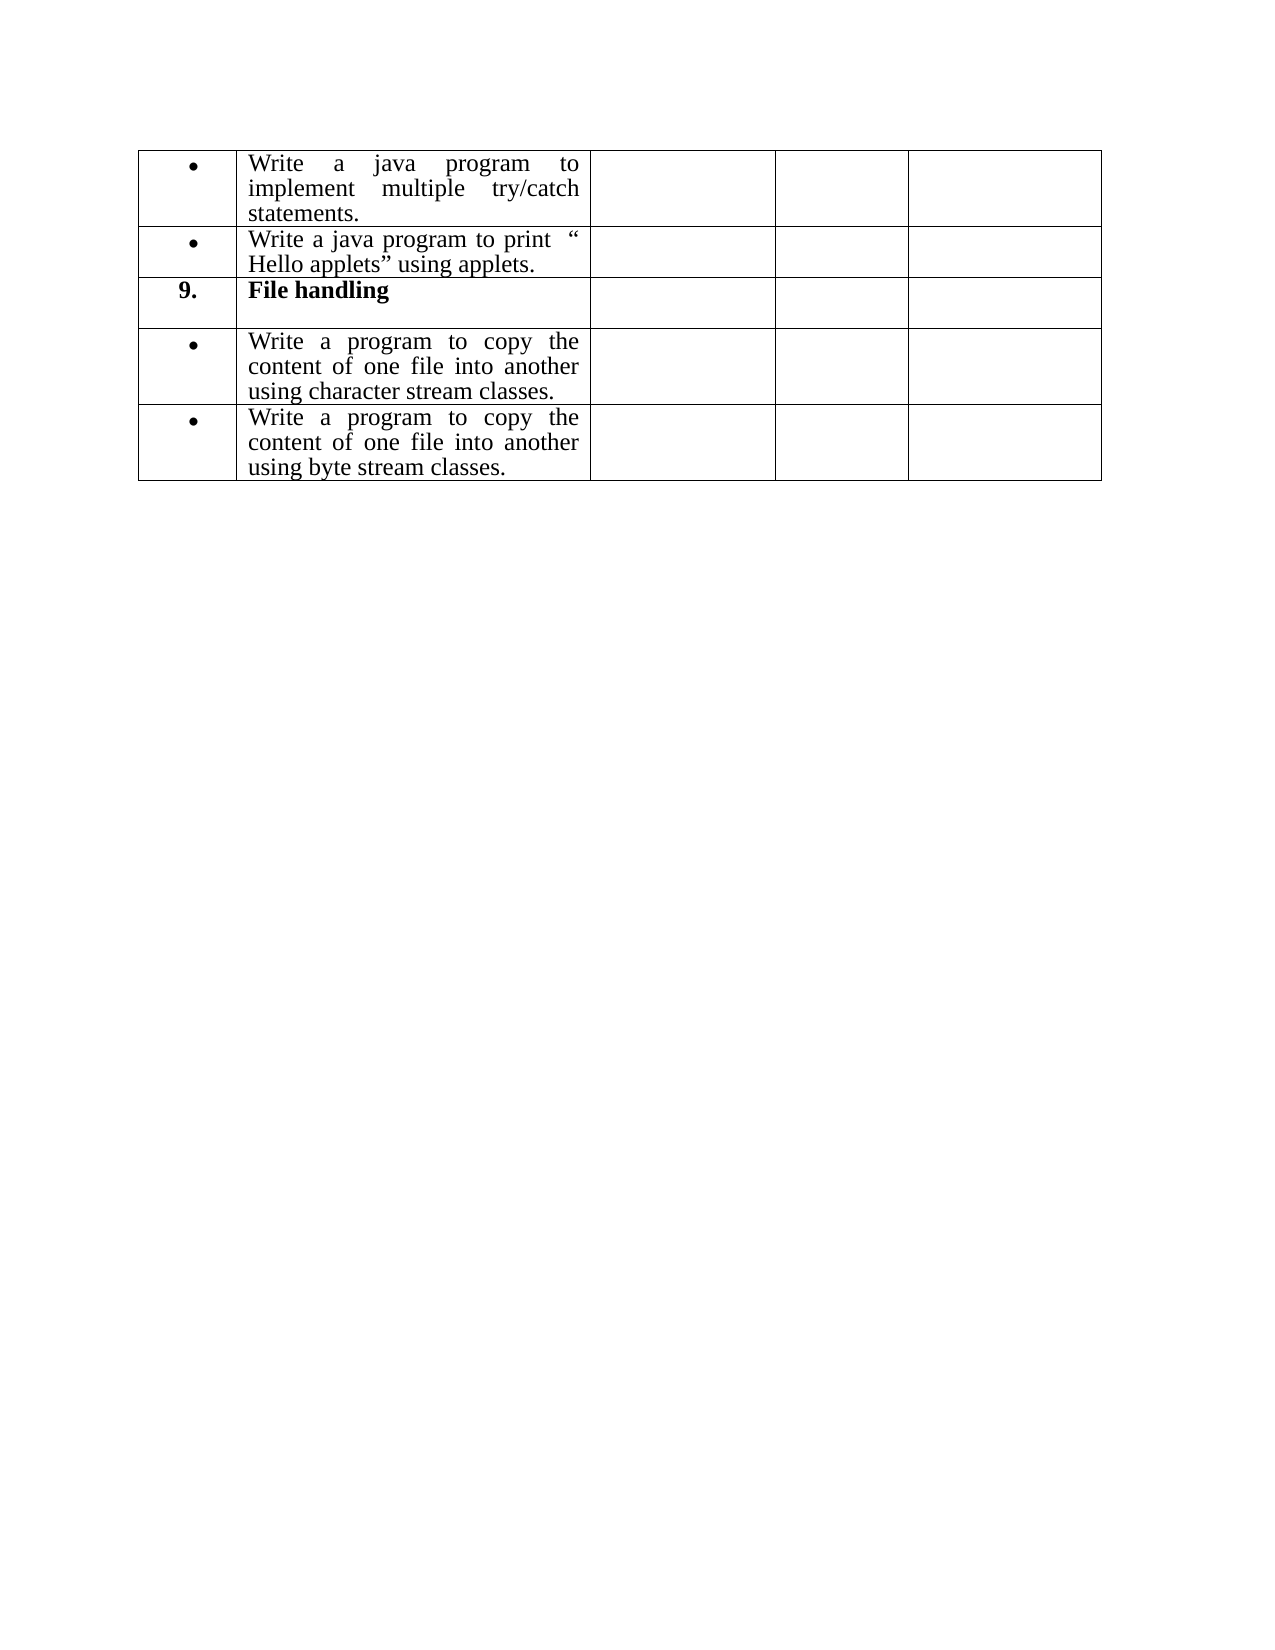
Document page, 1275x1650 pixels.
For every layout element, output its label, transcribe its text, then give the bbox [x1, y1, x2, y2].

table_cell Write a java program to print “ Hello applets” using applets. [237, 227, 590, 277]
table_cell [139, 405, 236, 480]
table_cell [591, 227, 775, 277]
table_cell [776, 227, 908, 277]
table_cell [776, 278, 908, 328]
table_cell Write a program to copy the content of one file into another using character stream classes. [237, 329, 590, 404]
table_cell Write a java program to implement multiple try/catch statements. [237, 151, 590, 226]
table_cell [909, 405, 1101, 480]
table_cell [776, 405, 908, 480]
table_cell [139, 227, 236, 277]
table_cell [909, 151, 1101, 226]
table_cell [591, 278, 775, 328]
table_cell File handling [237, 278, 590, 328]
table_cell [776, 151, 908, 226]
table_cell [591, 329, 775, 404]
table_cell [909, 278, 1101, 328]
table_cell [909, 227, 1101, 277]
table_cell [776, 329, 908, 404]
table_cell [591, 151, 775, 226]
table_cell 9. [139, 278, 236, 328]
table_cell [591, 405, 775, 480]
table_cell [909, 329, 1101, 404]
table_cell [139, 329, 236, 404]
table_cell [139, 151, 236, 226]
table_cell Write a program to copy the content of one file into another using byte stream classes. [237, 405, 590, 480]
